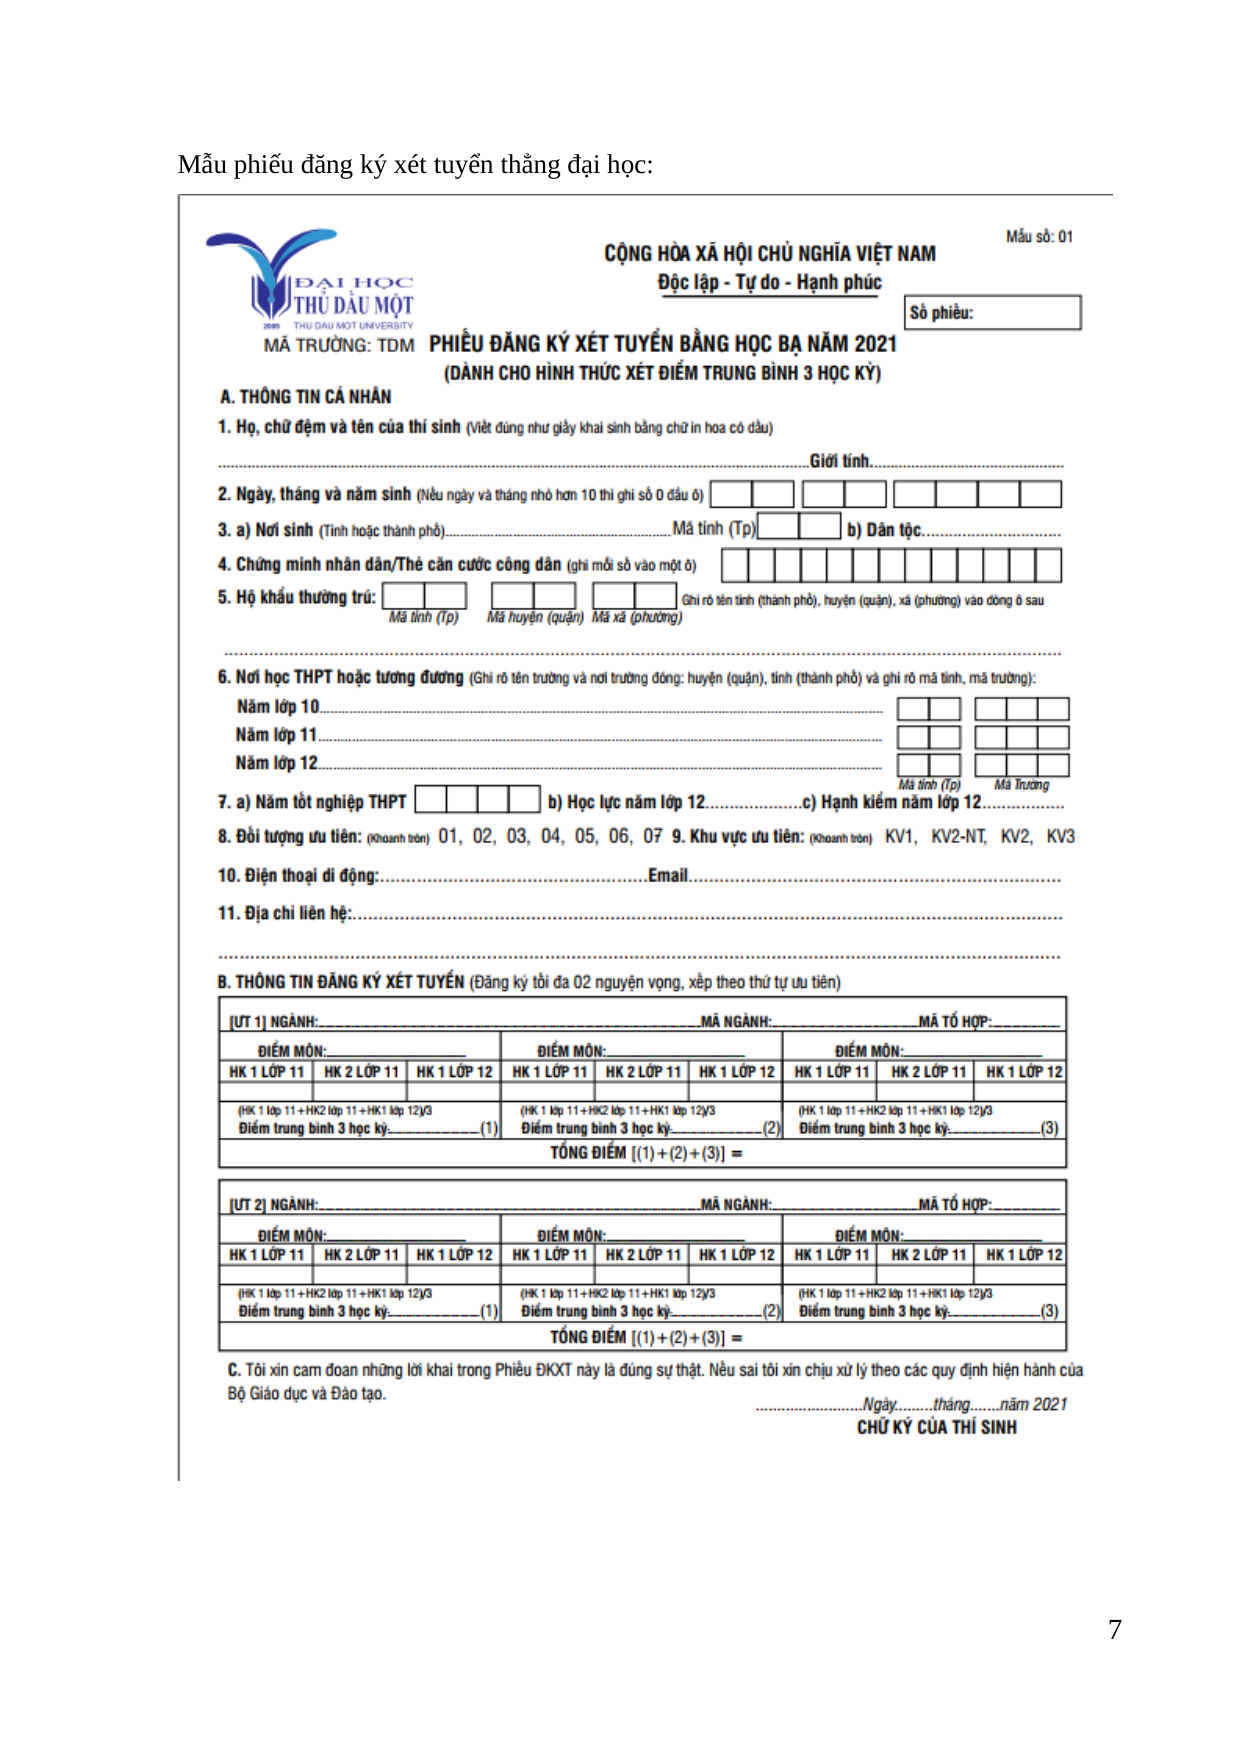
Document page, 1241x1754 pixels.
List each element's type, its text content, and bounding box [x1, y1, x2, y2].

picture [177, 194, 1114, 1481]
list Mẫu phiếu đăng ký xét tuyển thẳng đại học: [177, 148, 1122, 179]
